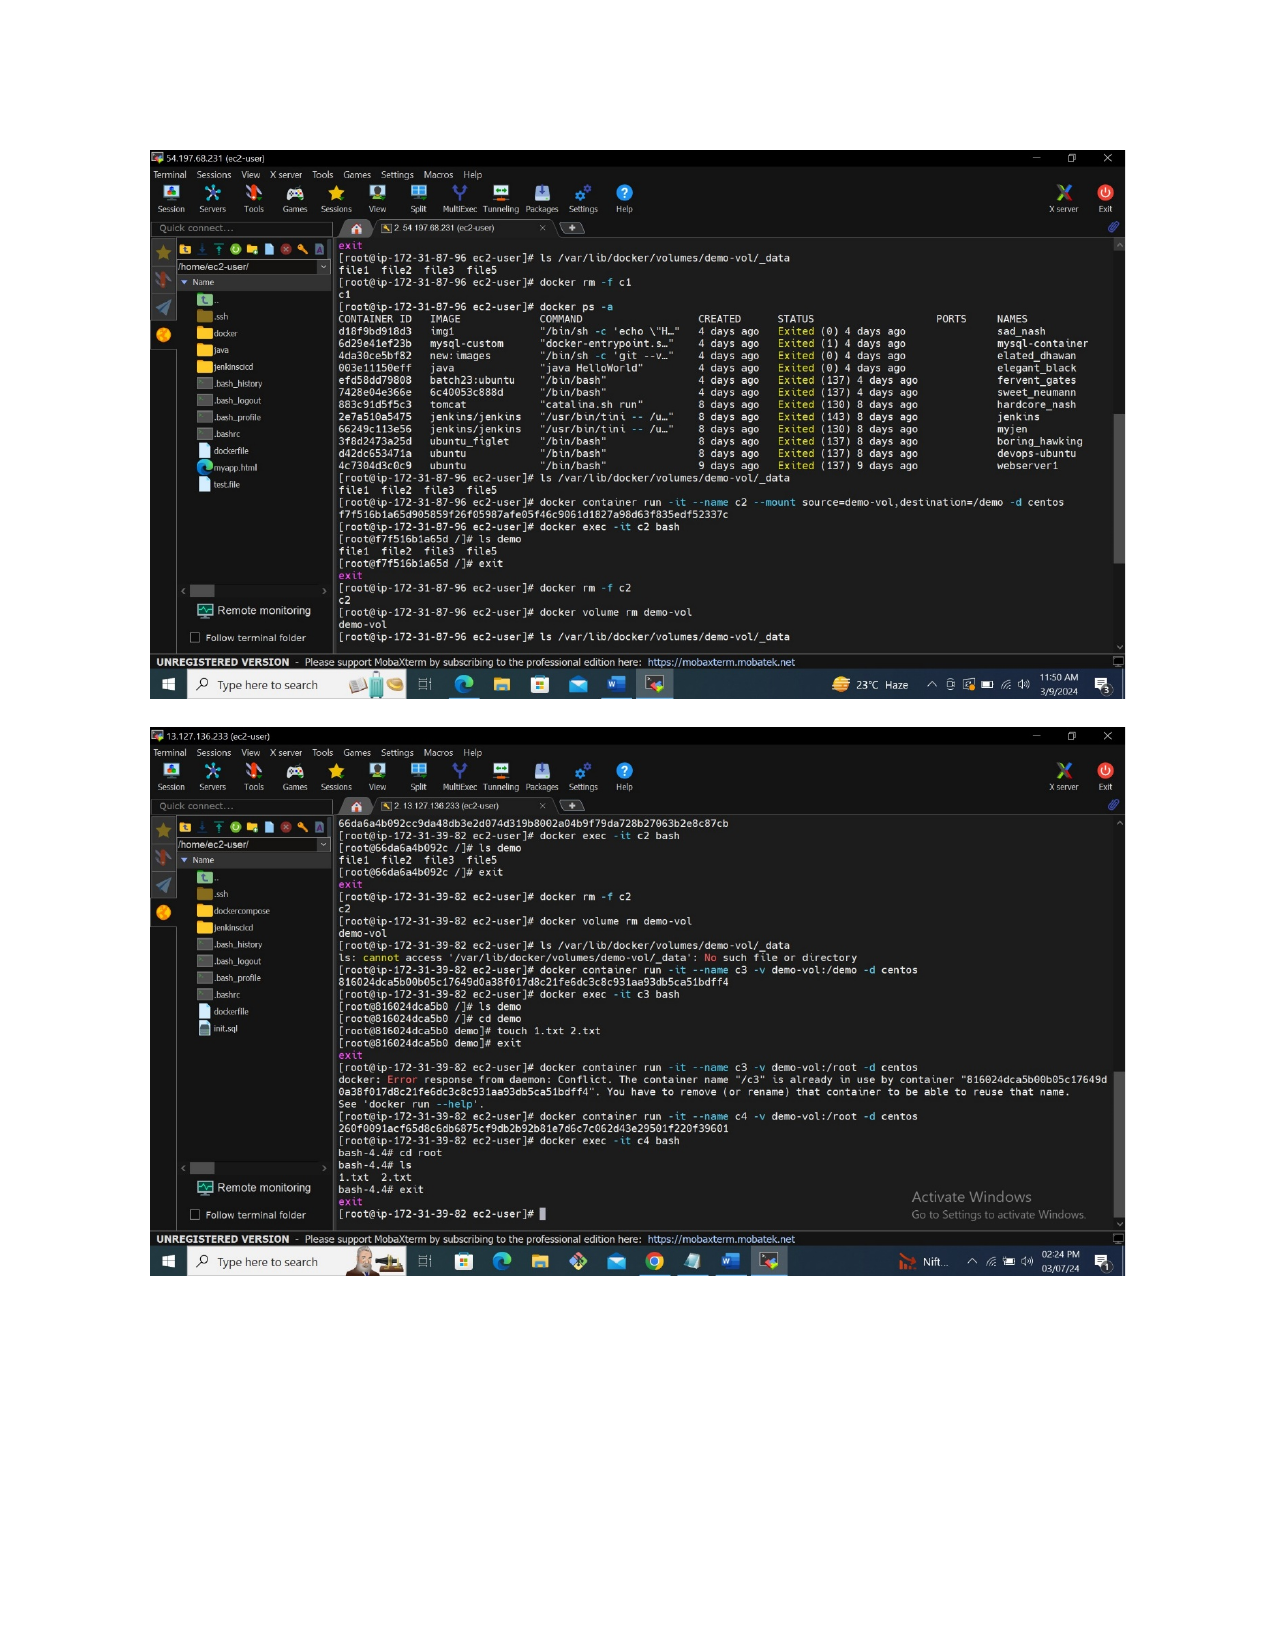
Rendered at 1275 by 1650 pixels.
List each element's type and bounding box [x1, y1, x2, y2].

picture [150, 727, 1125, 1276]
picture [150, 150, 1125, 699]
